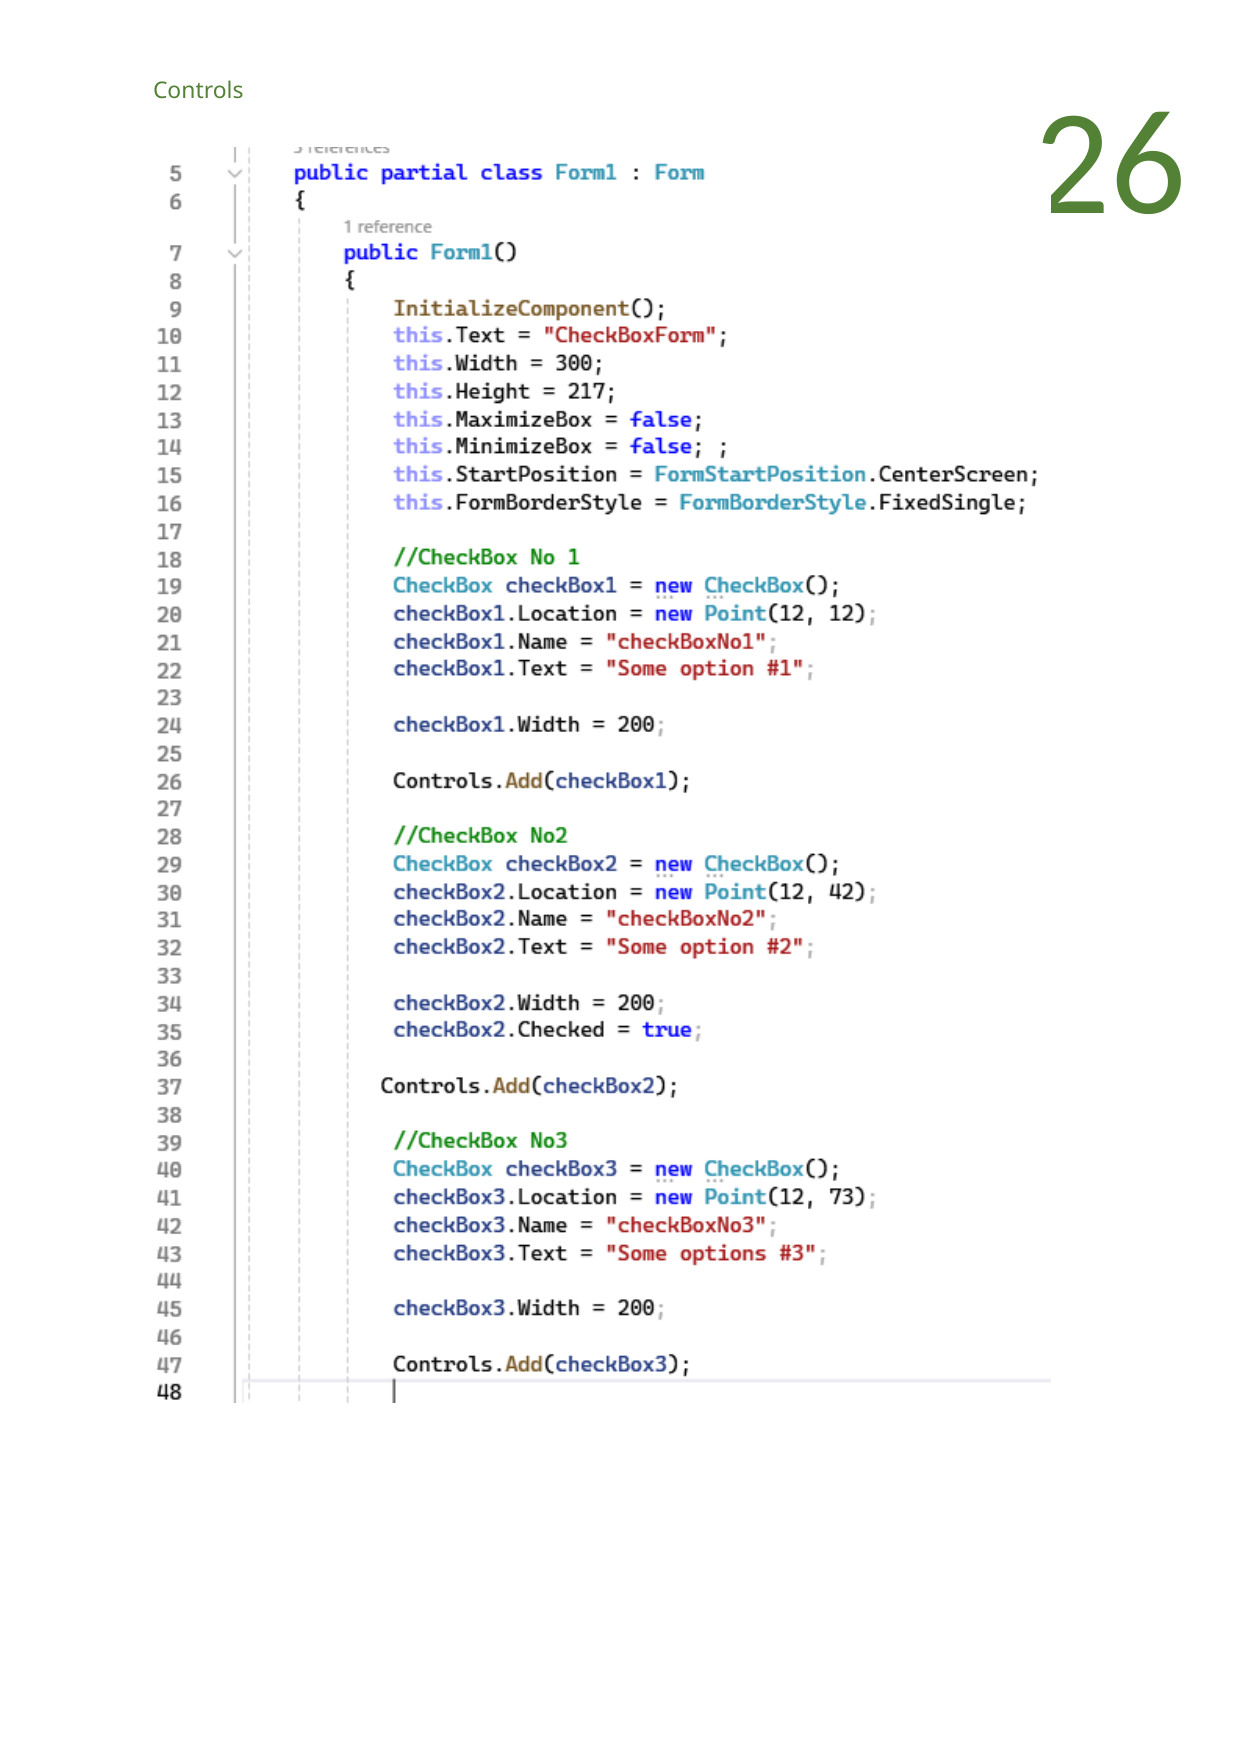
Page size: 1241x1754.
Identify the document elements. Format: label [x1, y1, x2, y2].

picture [147, 147, 1051, 1403]
